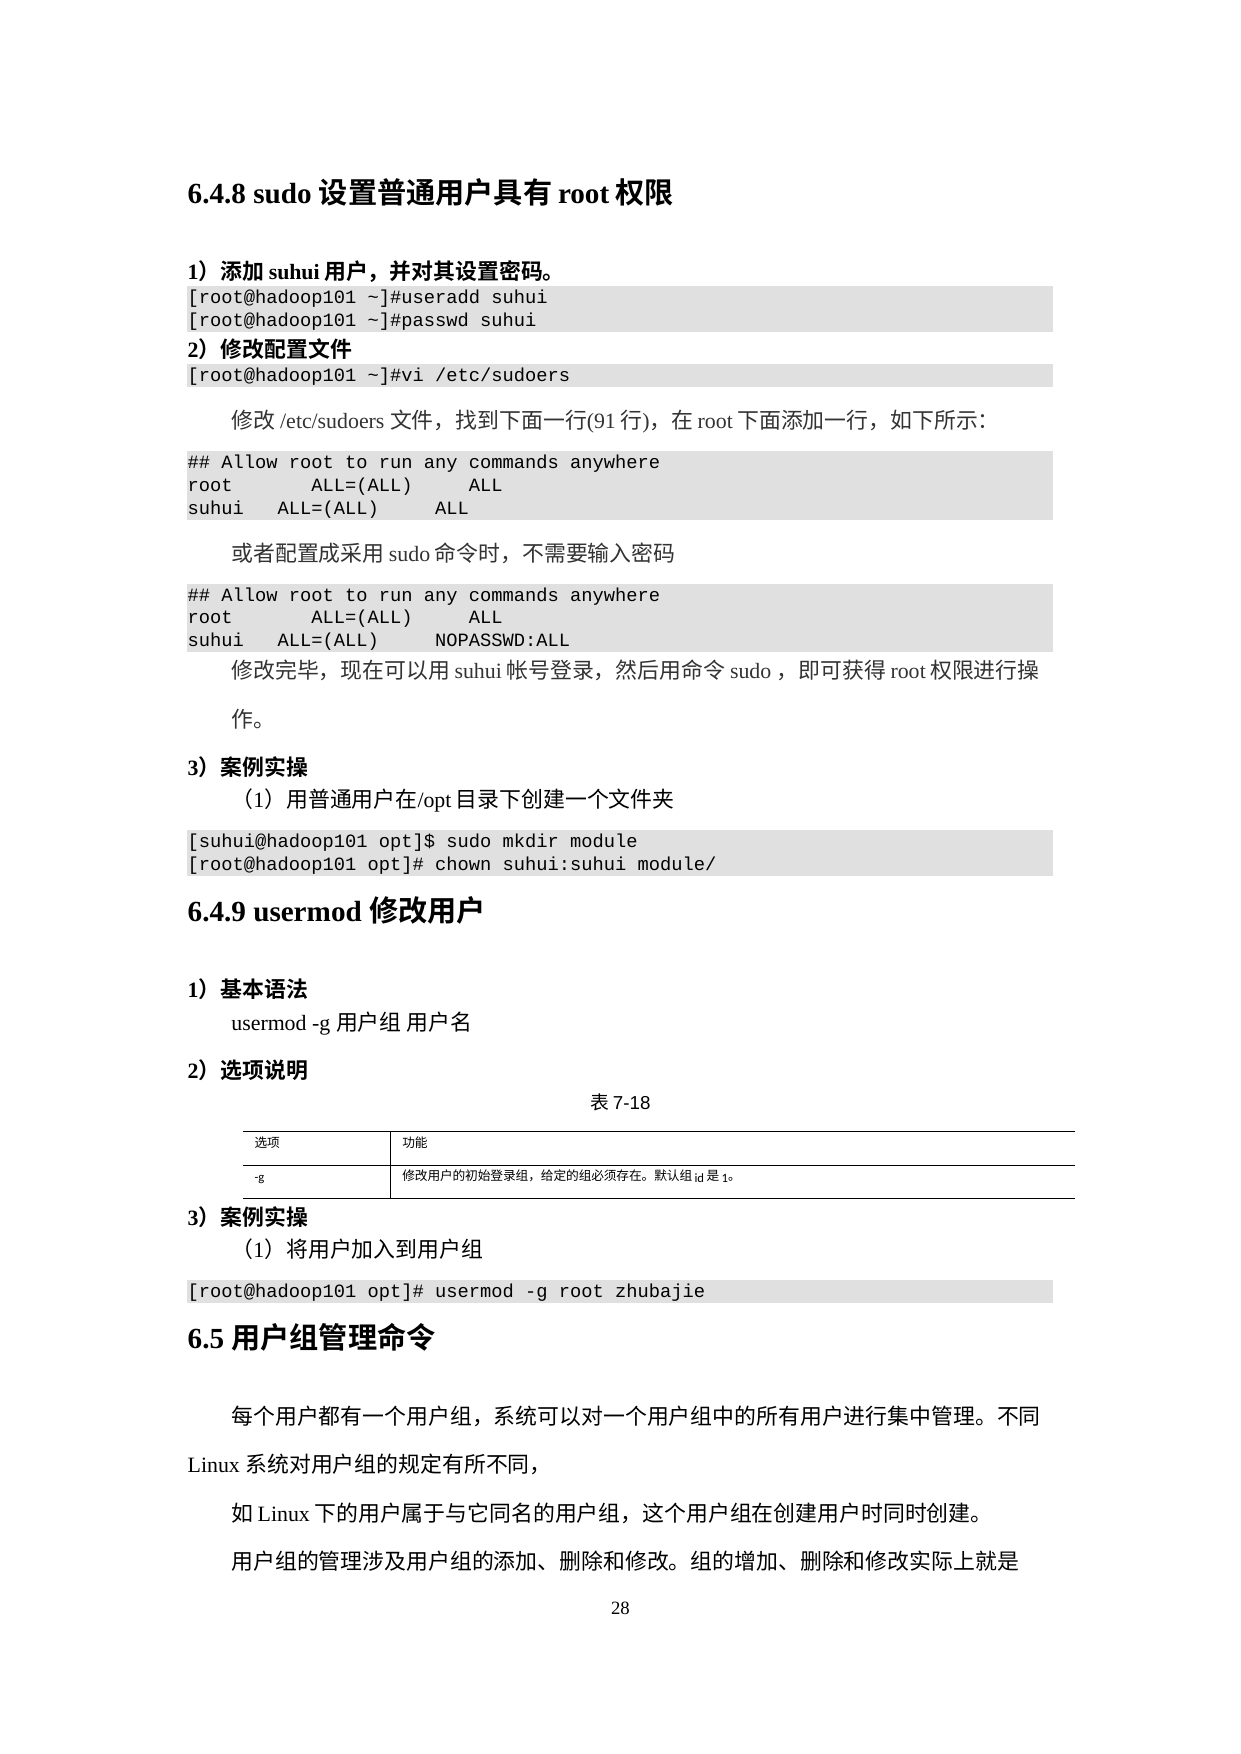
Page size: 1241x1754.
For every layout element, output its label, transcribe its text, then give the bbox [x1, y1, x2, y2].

text 修改完毕，现在可以用suhui帐号登录，然后用命令 sudo ，即可获得root权限进行操作。 [231, 652, 1053, 734]
text 如Linux下的用户属于与它同名的用户组，这个用户组在创建用户时同时创建。 [187, 1495, 1053, 1528]
text 表7-18 [187, 1085, 1053, 1117]
text suhui ALL=(ALL) NOPASSWD:ALL [187, 629, 1053, 652]
text 3）案例实操 [187, 749, 1053, 782]
text usermod -g 用户组 用户名 [187, 1004, 1053, 1037]
text [root@hadoop101 opt]# chown suhui:suhui module/ [187, 853, 1053, 876]
table_header 选项 [243, 1132, 390, 1164]
text 每个用户都有一个用户组，系统可以对一个用户组中的所有用户进行集中管理。不同Linux 系统对用户组的规定有所不同， [187, 1398, 1053, 1479]
text [root@hadoop101 ~]#passwd suhui [187, 309, 1053, 332]
text [root@hadoop101 ~]#vi /etc/sudoers [187, 364, 1053, 387]
text suhui ALL=(ALL) ALL [187, 497, 1053, 520]
text root ALL=(ALL) ALL [187, 607, 1053, 629]
text [root@hadoop101 opt]# usermod -g root zhubajie [187, 1280, 1053, 1303]
text 3）案例实操 [187, 1199, 1053, 1232]
text （1）用普通用户在/opt目录下创建一个文件夹 [187, 782, 1053, 814]
text 修改 /etc/sudoers 文件，找到下面一行(91行)，在root下面添加一行，如下所示： [231, 403, 1053, 436]
table_cell -g [243, 1166, 390, 1198]
text 2）修改配置文件 [187, 332, 1053, 364]
text 或者配置成采用sudo命令时，不需要输入密码 [187, 536, 1053, 568]
text [root@hadoop101 ~]#useradd suhui [187, 286, 1053, 309]
subtitle 6.4.9 usermod 修改用户 [187, 876, 1053, 941]
text 1）基本语法 [187, 972, 1053, 1004]
table_cell 修改用户的初始登录组，给定的组必须存在。默认组id是1。 [391, 1166, 1075, 1198]
table_header 功能 [391, 1132, 1075, 1164]
text （1）将用户加入到用户组 [187, 1232, 1053, 1264]
text ## Allow root to run any commands anywhere [187, 451, 1053, 474]
text ## Allow root to run any commands anywhere [187, 584, 1053, 607]
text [187, 1544, 1053, 1576]
text 2）选项说明 [187, 1052, 1053, 1085]
subtitle 6.5 用户组管理命令 [187, 1303, 1053, 1368]
text [suhui@hadoop101 opt]$ sudo mkdir module [187, 830, 1053, 853]
subtitle 6.4.8 sudo 设置普通用户具有root权限 [187, 158, 1053, 223]
text root ALL=(ALL) ALL [187, 474, 1053, 497]
text 1）添加suhui用户，并对其设置密码。 [187, 254, 1053, 286]
